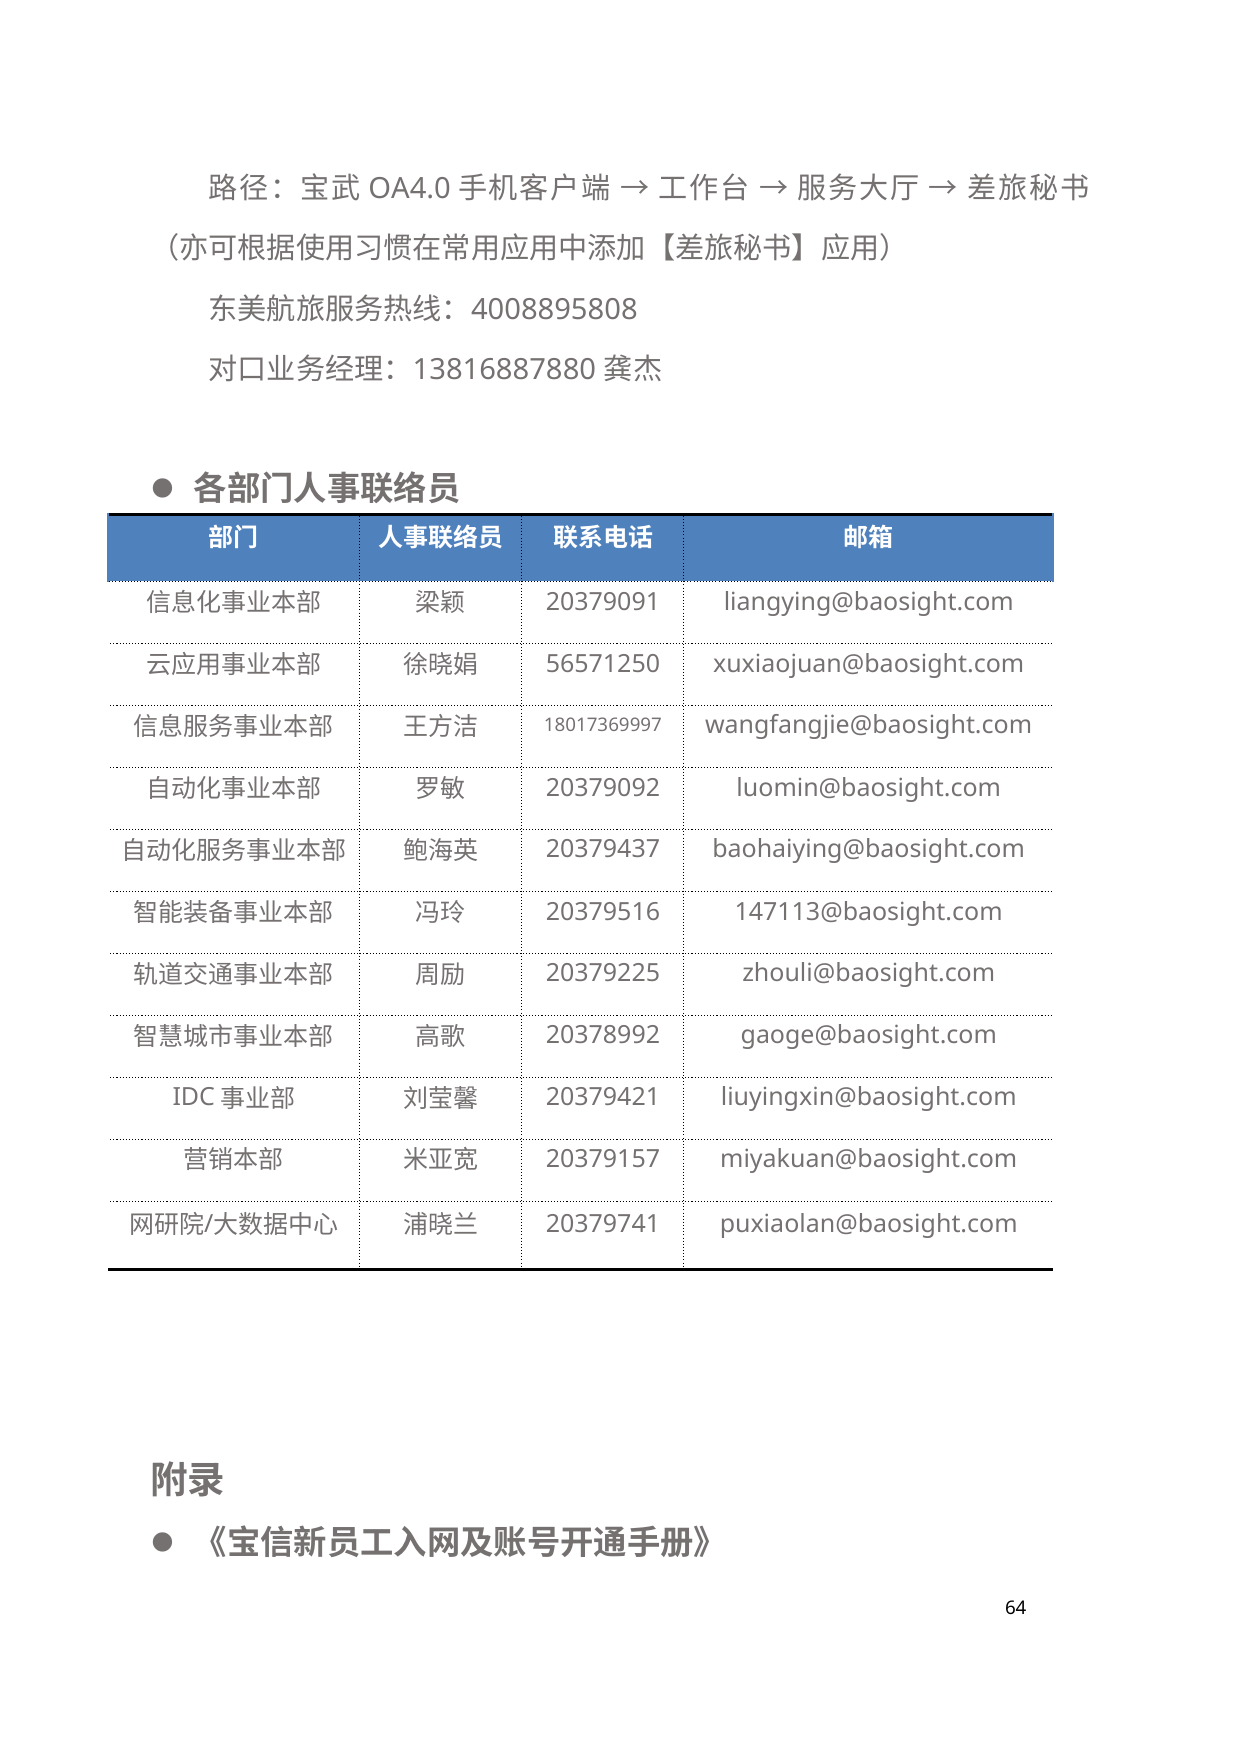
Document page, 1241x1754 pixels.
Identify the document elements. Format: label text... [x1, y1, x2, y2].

table_cell 米亚宽 [359, 1139, 522, 1201]
table_cell 20379516 [522, 891, 684, 953]
table_cell 营销本部 [108, 1139, 359, 1201]
table_cell 王方洁 [359, 705, 522, 767]
table_cell 20379157 [522, 1139, 684, 1201]
table_cell 信息化事业本部 [108, 581, 359, 643]
table_cell puxiaolan@baosight.com [684, 1201, 1053, 1268]
table_cell 智慧城市事业本部 [108, 1015, 359, 1077]
table_cell gaoge@baosight.com [684, 1015, 1053, 1077]
table_cell 56571250 [522, 643, 684, 705]
table_cell 20379225 [522, 953, 684, 1015]
table_cell baohaiying@baosight.com [684, 829, 1053, 891]
subtitle 《宝信新员工入网及账号开通手册》 [150, 1506, 1090, 1566]
table_cell 信息服务事业本部 [108, 705, 359, 767]
table_cell xuxiaojuan@baosight.com [684, 643, 1053, 705]
table_cell liangying@baosight.com [684, 581, 1053, 643]
table_cell 20379091 [522, 581, 684, 643]
table_cell 网研院/大数据中心 [108, 1201, 359, 1268]
table_header 人事联络员 [359, 516, 522, 581]
table_cell 147113@baosight.com [684, 891, 1053, 953]
text 路径：宝武OA4.0手机客户端 → 工作台 → 服务大厅 → 差旅秘书（亦可根据使用习惯在常用应用中添加【差旅秘书】应用） [150, 150, 1090, 271]
table_cell 徐晓娟 [359, 643, 522, 705]
table_header 联系电话 [522, 516, 684, 581]
subtitle 各部门人事联络员 [150, 452, 1090, 512]
table_cell 梁颖 [359, 581, 522, 643]
table_cell 轨道交通事业本部 [108, 953, 359, 1015]
subtitle 附录 [150, 1446, 1090, 1506]
table_cell 20379437 [522, 829, 684, 891]
table_header 邮箱 [684, 516, 1052, 581]
table_cell miyakuan@baosight.com [684, 1139, 1053, 1201]
table_cell 20379092 [522, 767, 684, 829]
table_cell 冯玲 [359, 891, 522, 953]
table_cell 20379741 [522, 1201, 684, 1268]
text 东美航旅服务热线：4008895808 [150, 271, 1090, 331]
table_header 部门 [109, 516, 359, 581]
table_cell 鲍海英 [359, 829, 522, 891]
table_cell luomin@baosight.com [684, 767, 1053, 829]
table_cell 20378992 [522, 1015, 684, 1077]
table_cell 智能装备事业本部 [108, 891, 359, 953]
table_cell 20379421 [522, 1077, 684, 1139]
table_cell liuyingxin@baosight.com [684, 1077, 1053, 1139]
table_cell 高歌 [359, 1015, 522, 1077]
table_cell 浦晓兰 [359, 1201, 522, 1268]
table_cell 自动化服务事业本部 [108, 829, 359, 891]
table_cell 18017369997 [522, 705, 684, 767]
table_cell wangfangjie@baosight.com [684, 705, 1053, 767]
text 对口业务经理：13816887880 龚杰 [150, 331, 1090, 392]
table_cell 周励 [359, 953, 522, 1015]
table_cell 云应用事业本部 [108, 643, 359, 705]
table_cell 刘莹馨 [359, 1077, 522, 1139]
table_cell 自动化事业本部 [108, 767, 359, 829]
table_cell 罗敏 [359, 767, 522, 829]
table_cell IDC事业部 [108, 1077, 359, 1139]
table_cell zhouli@baosight.com [684, 953, 1053, 1015]
